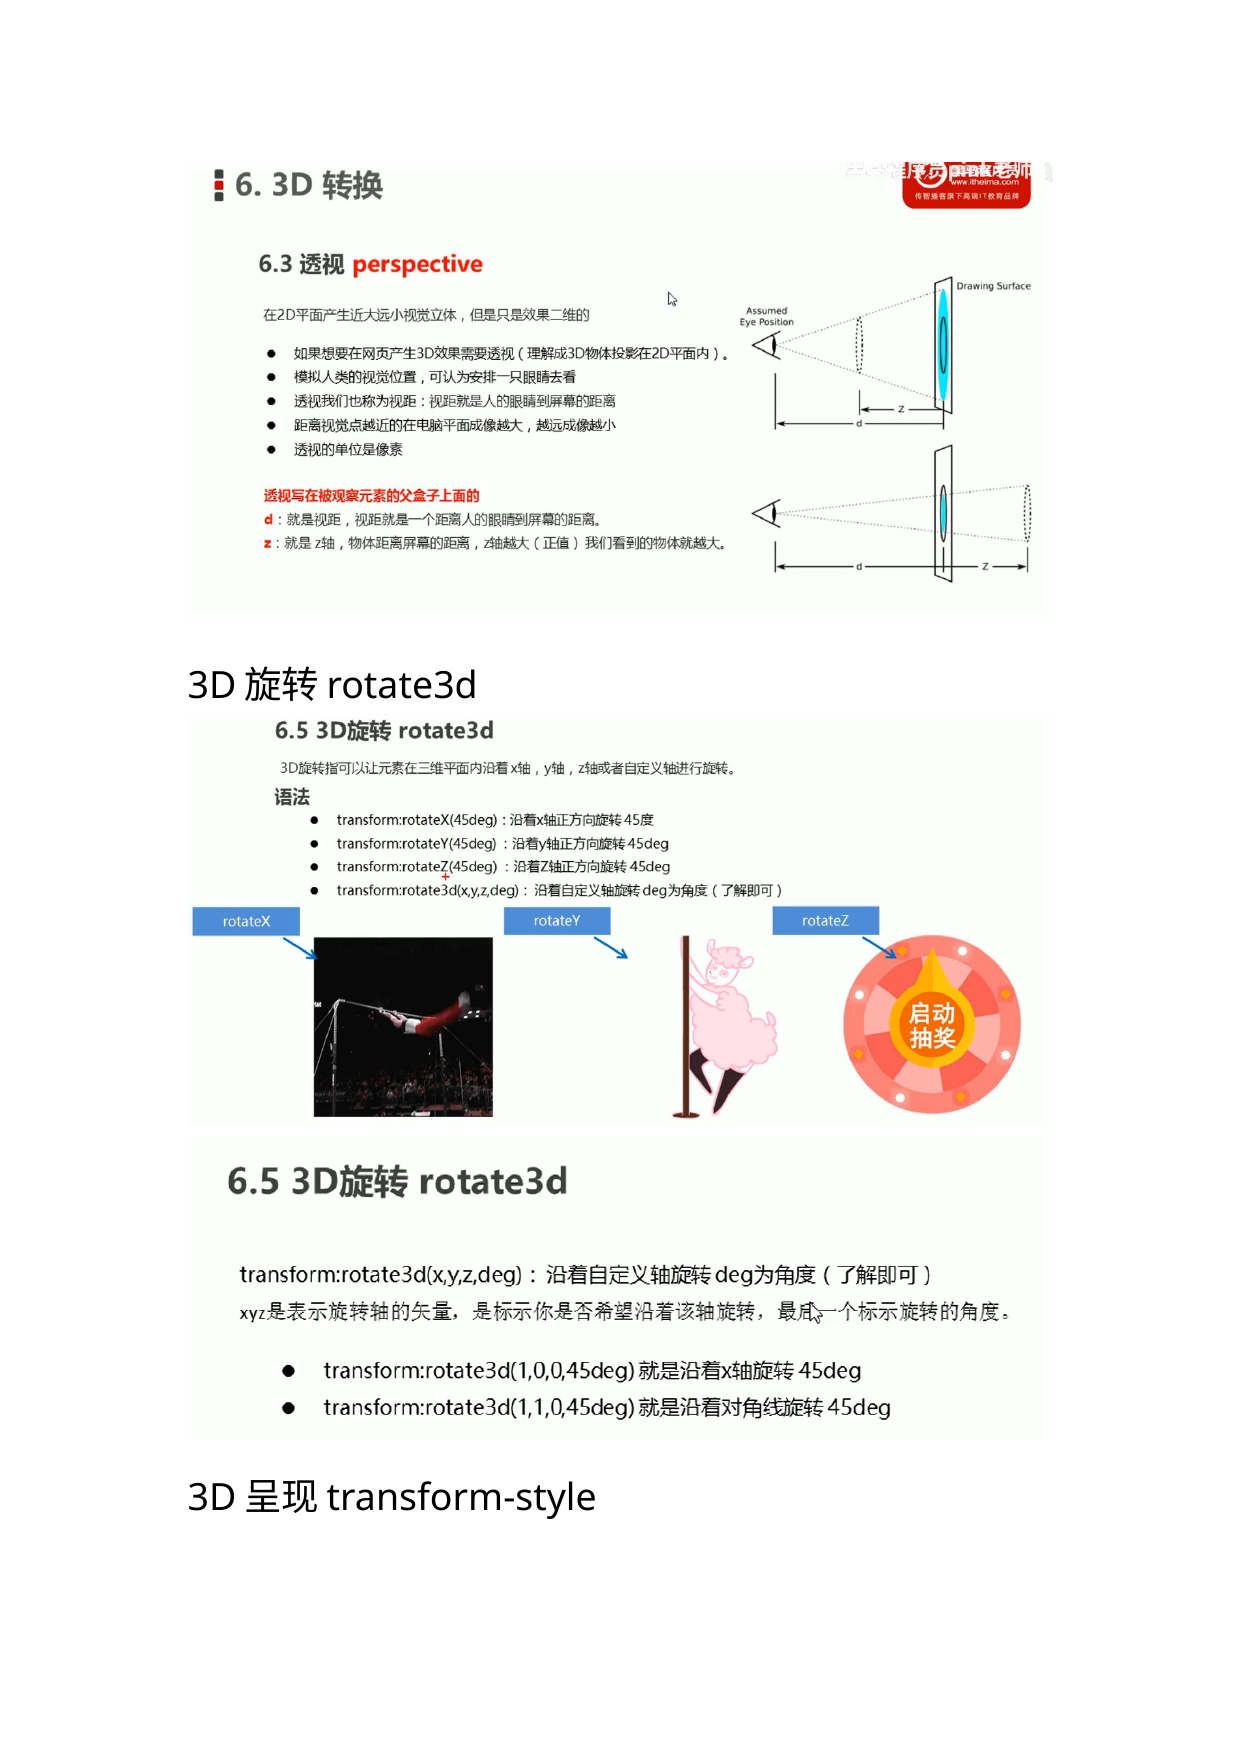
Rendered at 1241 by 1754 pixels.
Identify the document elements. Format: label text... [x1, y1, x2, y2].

picture [187, 714, 1053, 1128]
picture [187, 1137, 1053, 1441]
text 3D旋转rotate3d [187, 649, 1053, 714]
text 3D呈现transform-style [187, 1462, 1053, 1527]
picture [187, 162, 1053, 619]
